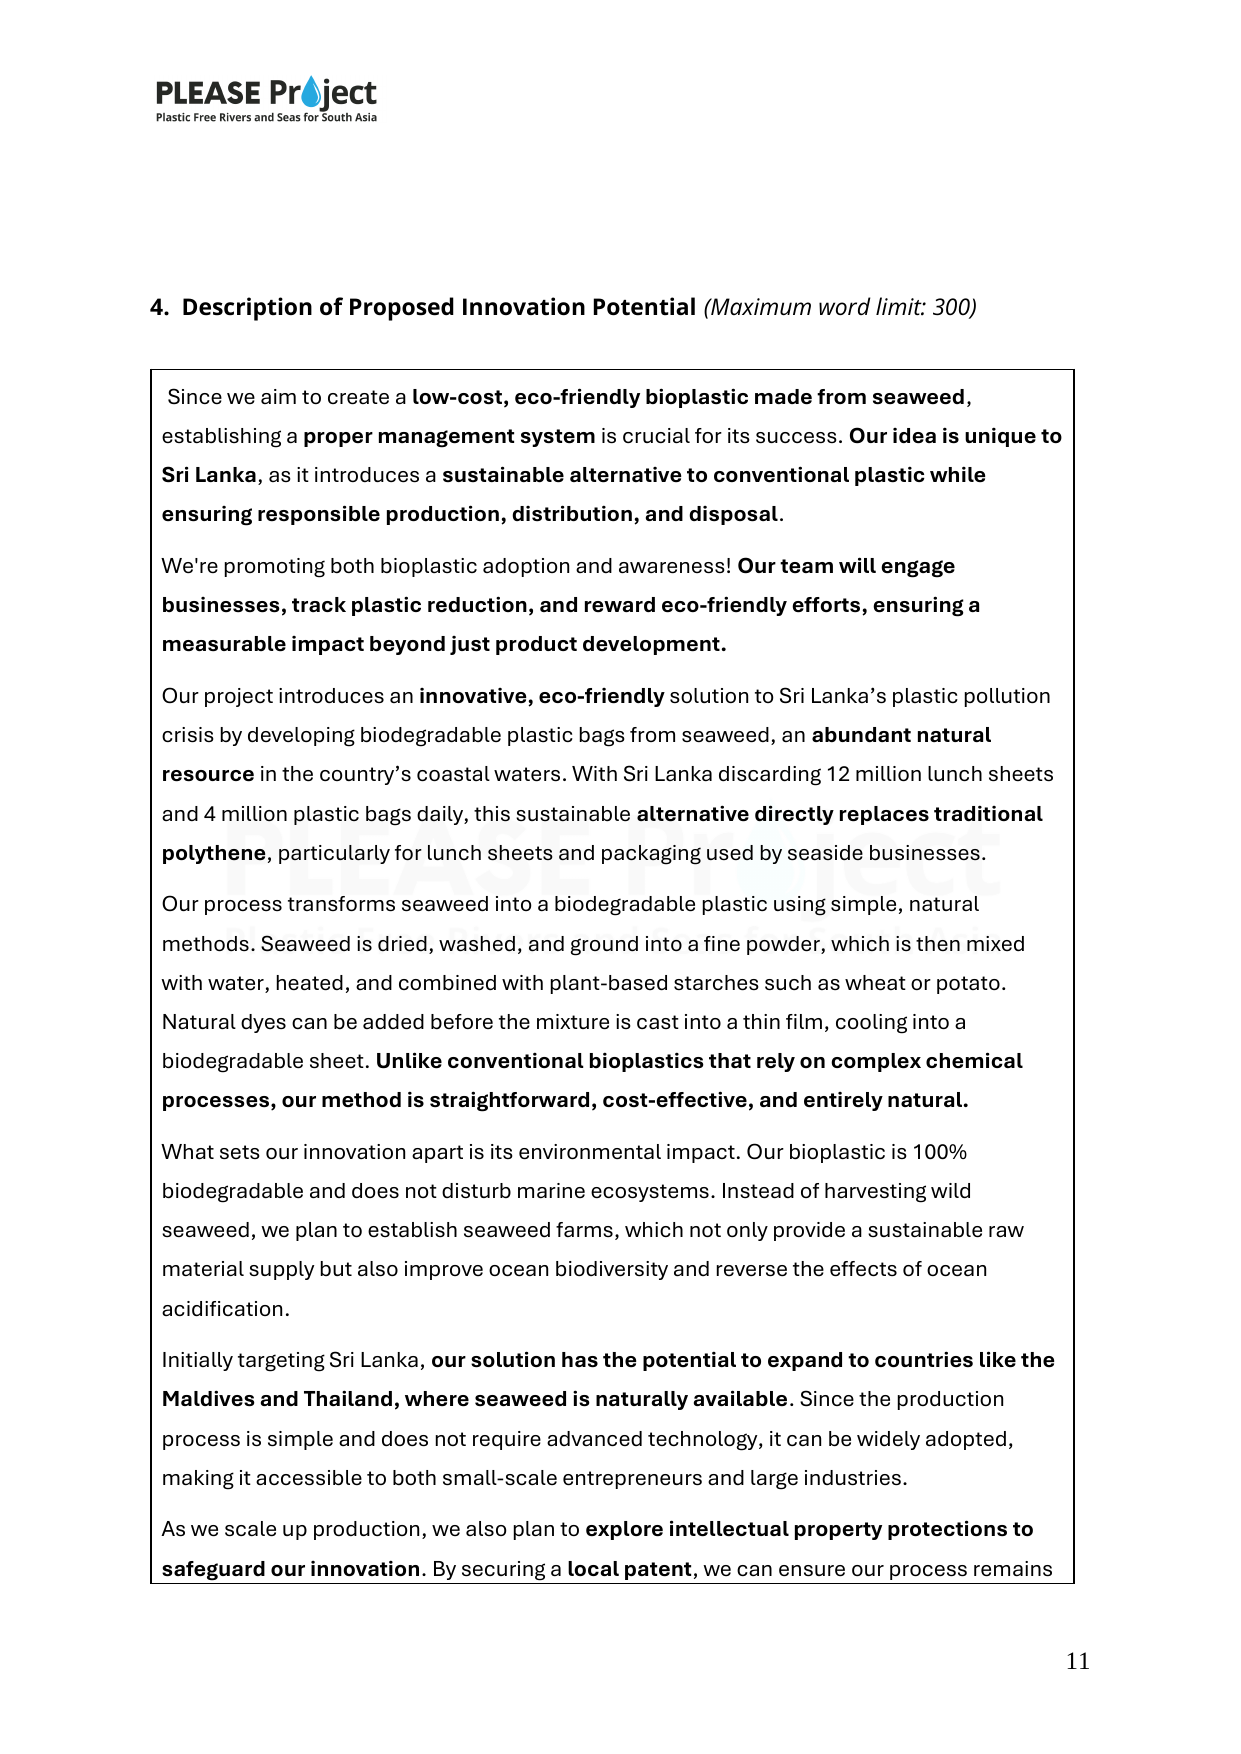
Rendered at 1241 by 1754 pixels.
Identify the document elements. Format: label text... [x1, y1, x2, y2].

picture [150, 75, 387, 123]
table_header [152, 370, 1073, 1582]
subtitle 4. Description of Proposed Innovation Potential (Maximum word limit: 300) [150, 291, 1090, 322]
